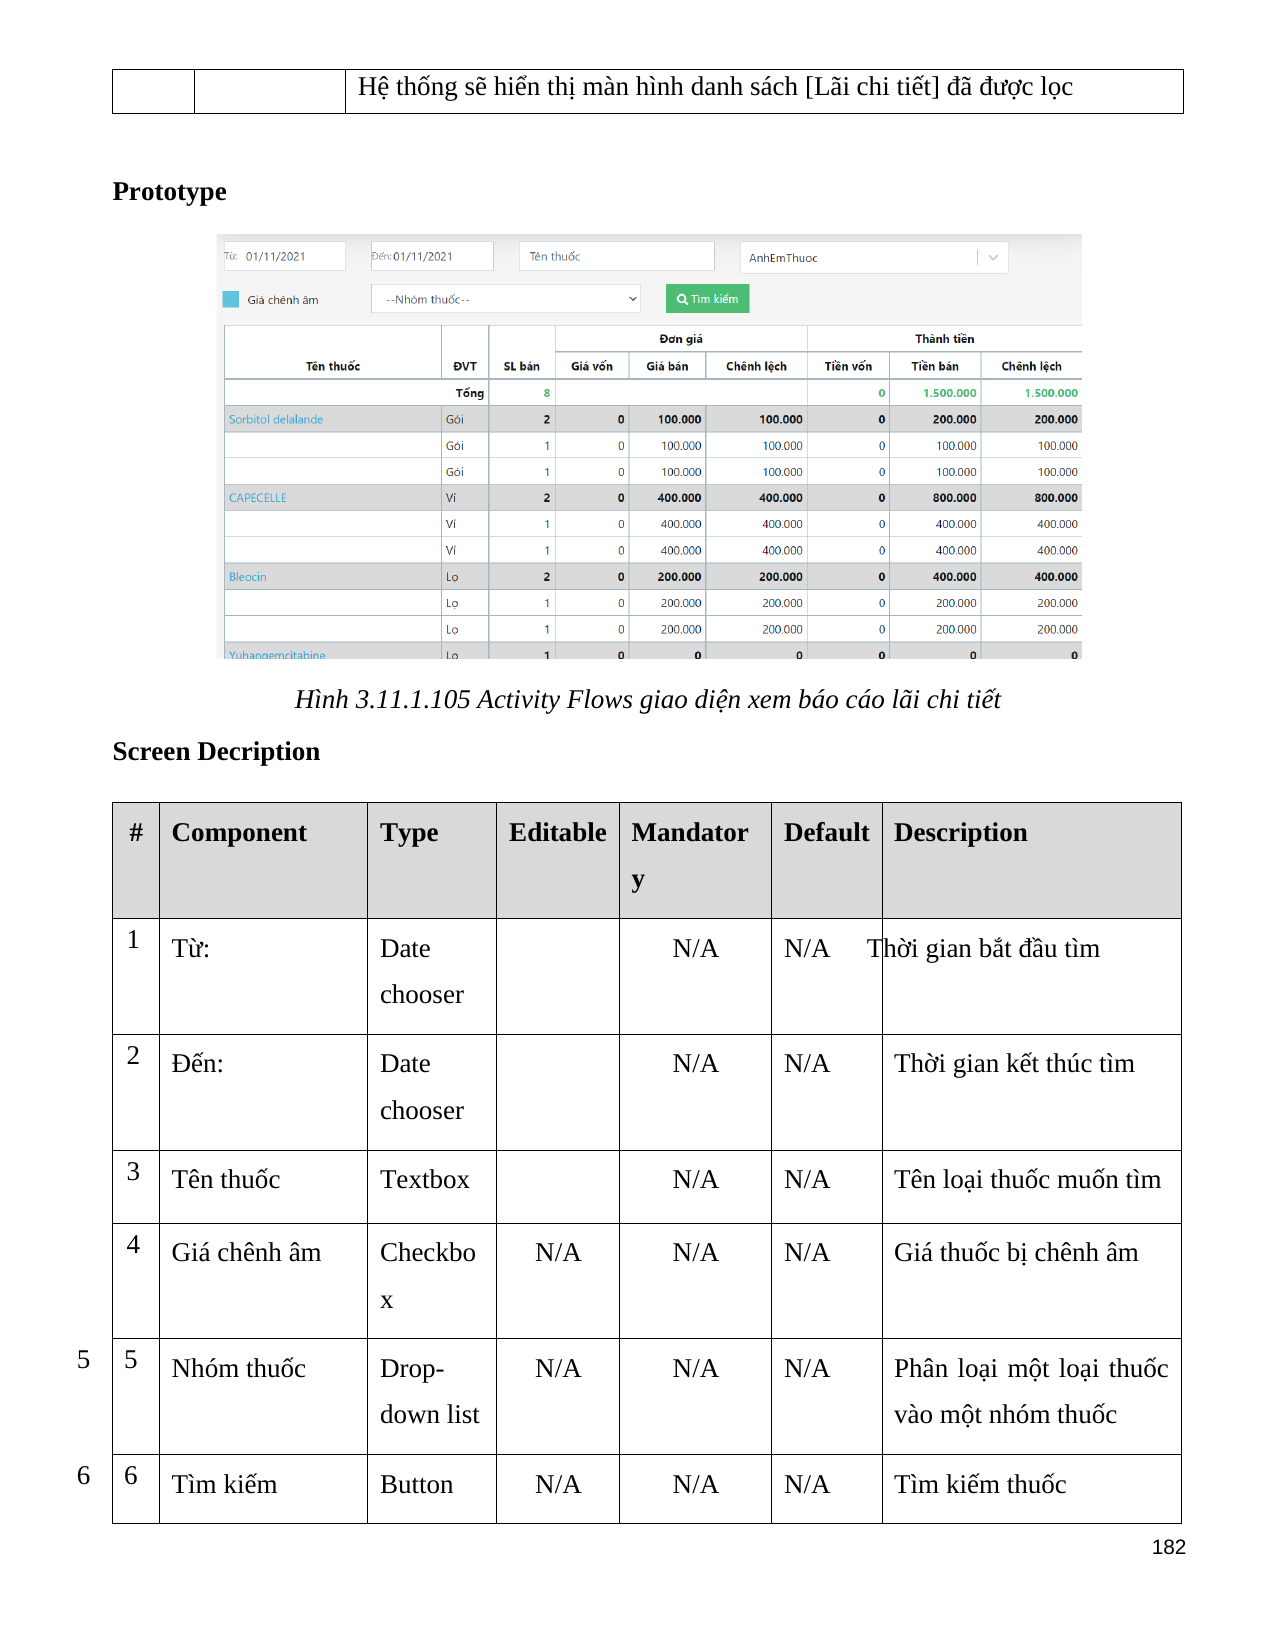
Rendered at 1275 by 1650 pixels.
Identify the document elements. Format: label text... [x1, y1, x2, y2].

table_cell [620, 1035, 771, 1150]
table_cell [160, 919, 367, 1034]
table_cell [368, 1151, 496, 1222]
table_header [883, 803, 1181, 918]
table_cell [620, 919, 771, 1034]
text Prototype [112, 175, 1186, 206]
picture [216, 234, 1082, 659]
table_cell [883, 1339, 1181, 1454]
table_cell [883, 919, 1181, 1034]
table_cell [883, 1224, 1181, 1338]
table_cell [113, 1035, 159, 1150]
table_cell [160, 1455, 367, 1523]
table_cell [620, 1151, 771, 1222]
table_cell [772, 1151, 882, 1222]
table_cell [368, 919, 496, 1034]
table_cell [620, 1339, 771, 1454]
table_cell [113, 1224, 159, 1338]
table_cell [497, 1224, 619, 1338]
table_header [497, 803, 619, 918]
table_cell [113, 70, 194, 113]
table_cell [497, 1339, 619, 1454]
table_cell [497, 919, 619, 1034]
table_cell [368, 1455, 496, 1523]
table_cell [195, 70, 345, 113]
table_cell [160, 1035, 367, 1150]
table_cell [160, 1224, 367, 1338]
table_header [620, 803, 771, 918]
text Screen Decription [112, 735, 1186, 766]
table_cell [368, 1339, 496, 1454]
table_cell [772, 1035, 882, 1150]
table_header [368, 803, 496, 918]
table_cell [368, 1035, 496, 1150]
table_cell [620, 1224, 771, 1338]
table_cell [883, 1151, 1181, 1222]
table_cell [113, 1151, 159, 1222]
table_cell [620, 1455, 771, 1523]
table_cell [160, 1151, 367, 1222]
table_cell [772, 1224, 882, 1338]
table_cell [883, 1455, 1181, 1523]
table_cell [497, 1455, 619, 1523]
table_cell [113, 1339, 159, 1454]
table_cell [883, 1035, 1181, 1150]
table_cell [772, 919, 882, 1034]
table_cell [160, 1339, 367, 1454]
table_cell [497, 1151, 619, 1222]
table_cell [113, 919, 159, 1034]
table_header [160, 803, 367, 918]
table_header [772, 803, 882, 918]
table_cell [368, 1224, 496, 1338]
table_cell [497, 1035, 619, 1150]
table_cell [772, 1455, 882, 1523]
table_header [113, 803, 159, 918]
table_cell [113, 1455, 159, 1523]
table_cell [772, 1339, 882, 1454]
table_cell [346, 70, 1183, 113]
